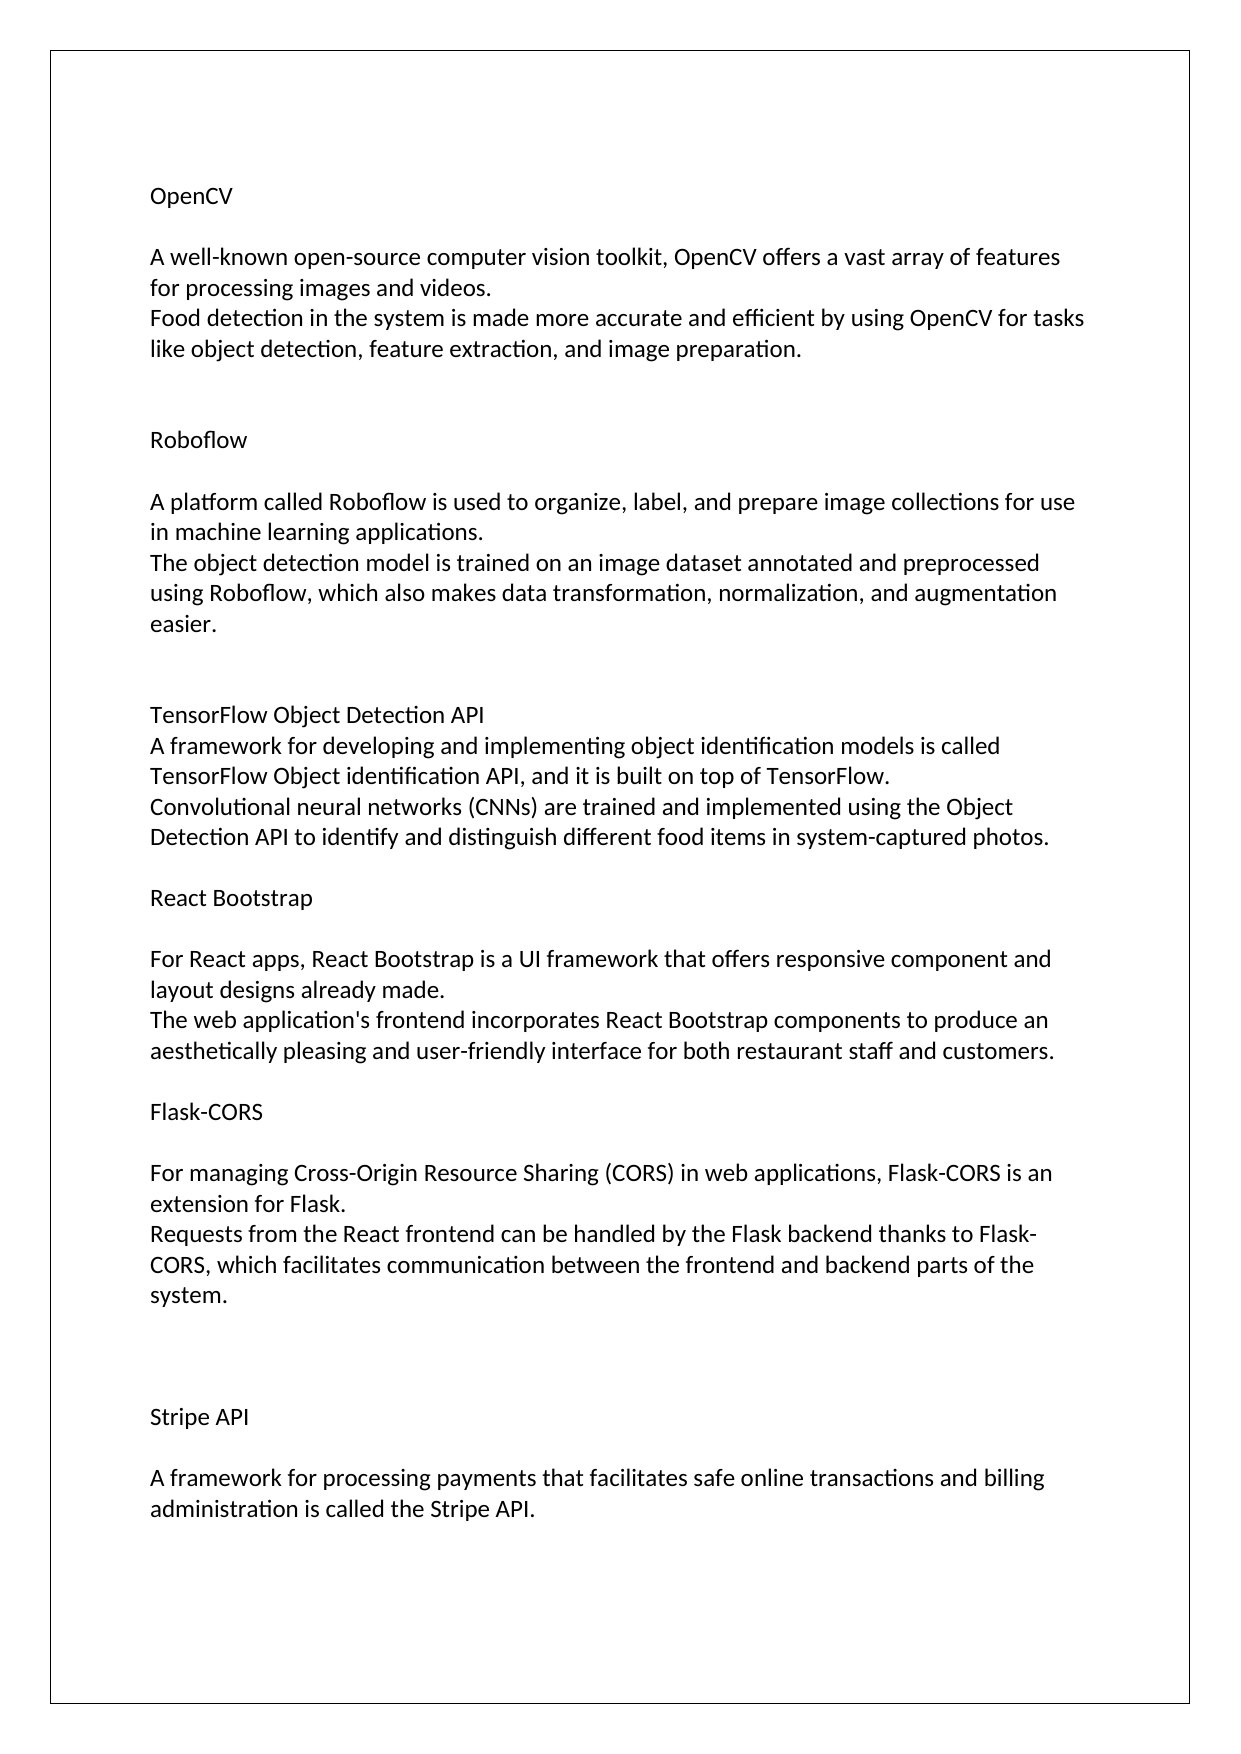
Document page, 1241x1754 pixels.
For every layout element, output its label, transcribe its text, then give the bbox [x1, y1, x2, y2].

text React Bootstrap [150, 882, 1090, 913]
text Food detection in the system is made more accurate and efficient by using OpenCV for tasks like object detection, feature extraction, and image preparation. [150, 303, 1090, 364]
text Convolutional neural networks (CNNs) are trained and implemented using the Object Detection API to identify and distinguish different food items in system-captured photos. [150, 791, 1090, 852]
text Requests from the React frontend can be handled by the Flask backend thanks to Flask-CORS, which facilitates communication between the frontend and backend parts of the system. [150, 1218, 1090, 1310]
text A framework for processing payments that facilitates safe online transactions and billing administration is called the Stripe API. [150, 1462, 1090, 1523]
text A well-known open-source computer vision toolkit, OpenCV offers a vast array of features for processing images and videos. [150, 242, 1090, 303]
text TensorFlow Object Detection API [150, 699, 1090, 730]
text OpenCV [150, 181, 1090, 211]
text Stripe API [150, 1401, 1090, 1432]
text Roboflow [150, 425, 1090, 455]
text The web application's frontend incorporates React Bootstrap components to produce an aesthetically pleasing and user-friendly interface for both restaurant staff and customers. [150, 1004, 1090, 1066]
text A framework for developing and implementing object identification models is called TensorFlow Object identification API, and it is built on top of TensorFlow. [150, 730, 1090, 791]
text The object detection model is trained on an image dataset annotated and preprocessed using Roboflow, which also makes data transformation, normalization, and augmentation easier. [150, 547, 1090, 638]
text Flask-CORS [150, 1096, 1090, 1127]
text A platform called Roboflow is used to organize, label, and prepare image collections for use in machine learning applications. [150, 486, 1090, 547]
text For managing Cross-Origin Resource Sharing (CORS) in web applications, Flask-CORS is an extension for Flask. [150, 1157, 1090, 1218]
text For React apps, React Bootstrap is a UI framework that offers responsive component and layout designs already made. [150, 943, 1090, 1004]
